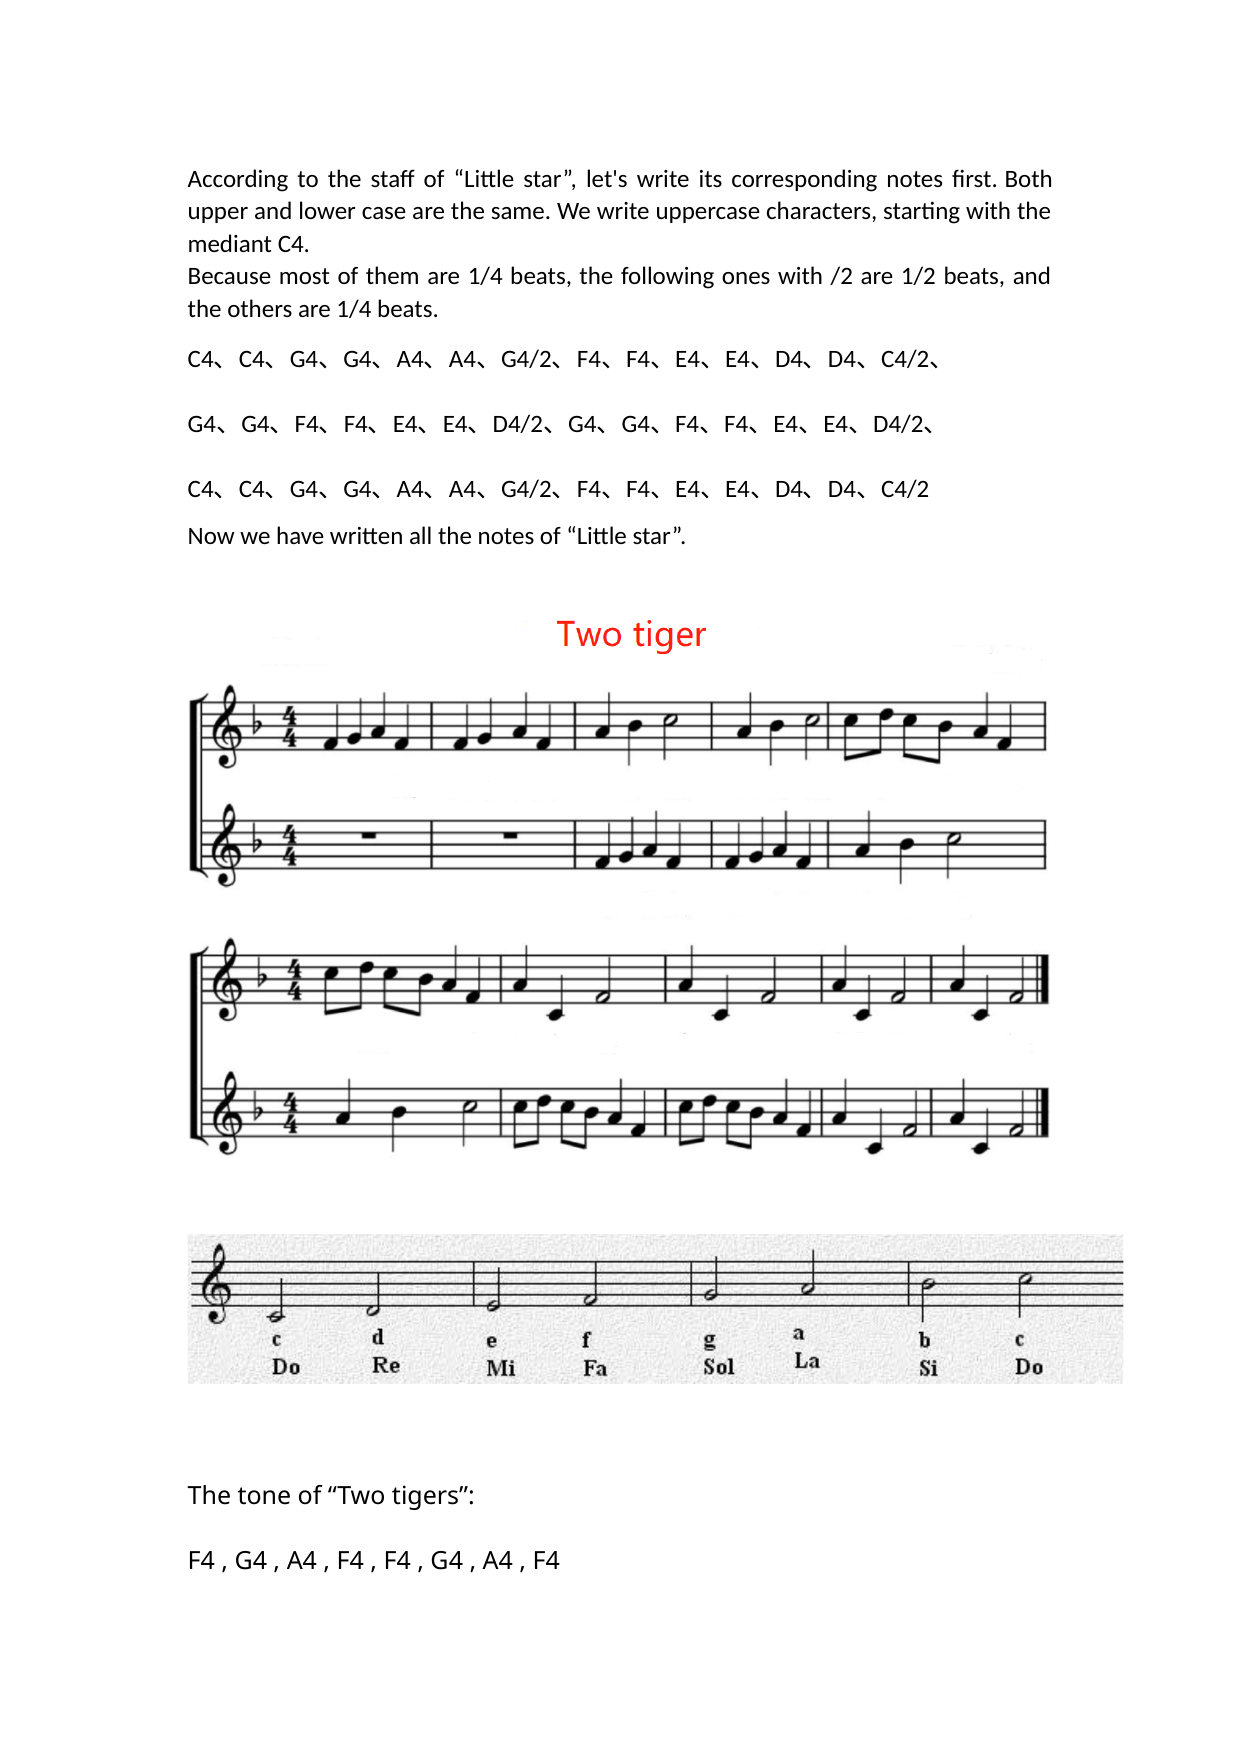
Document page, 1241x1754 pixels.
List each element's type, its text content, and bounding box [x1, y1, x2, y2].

list According to the staff of “Little star”, let's write its corresponding notes first. Both upper and lower case are the same. We write uppercase characters, starting with the mediant C4. [187, 162, 1053, 259]
list G4、G4、F4、F4、E4、E4、D4/2、G4、G4、F4、F4、E4、E4、D4/2、 [187, 389, 1053, 454]
picture [187, 1234, 1124, 1384]
list Because most of them are 1/4 beats, the following ones with /2 are 1/2 beats, and the others are 1/4 beats. [187, 259, 1053, 324]
list Now we have written all the notes of “Little star”. [187, 519, 1053, 552]
list F4 , G4 , A4 , F4 , F4 , G4 , A4 , F4 [187, 1527, 1053, 1592]
picture [187, 617, 1053, 1167]
list C4、C4、G4、G4、A4、A4、G4/2、F4、F4、E4、E4、D4、D4、C4/2 [187, 454, 1053, 519]
list The tone of “Two tigers”: [187, 1462, 1053, 1527]
list C4、C4、G4、G4、A4、A4、G4/2、F4、F4、E4、E4、D4、D4、C4/2、 [187, 324, 1053, 389]
